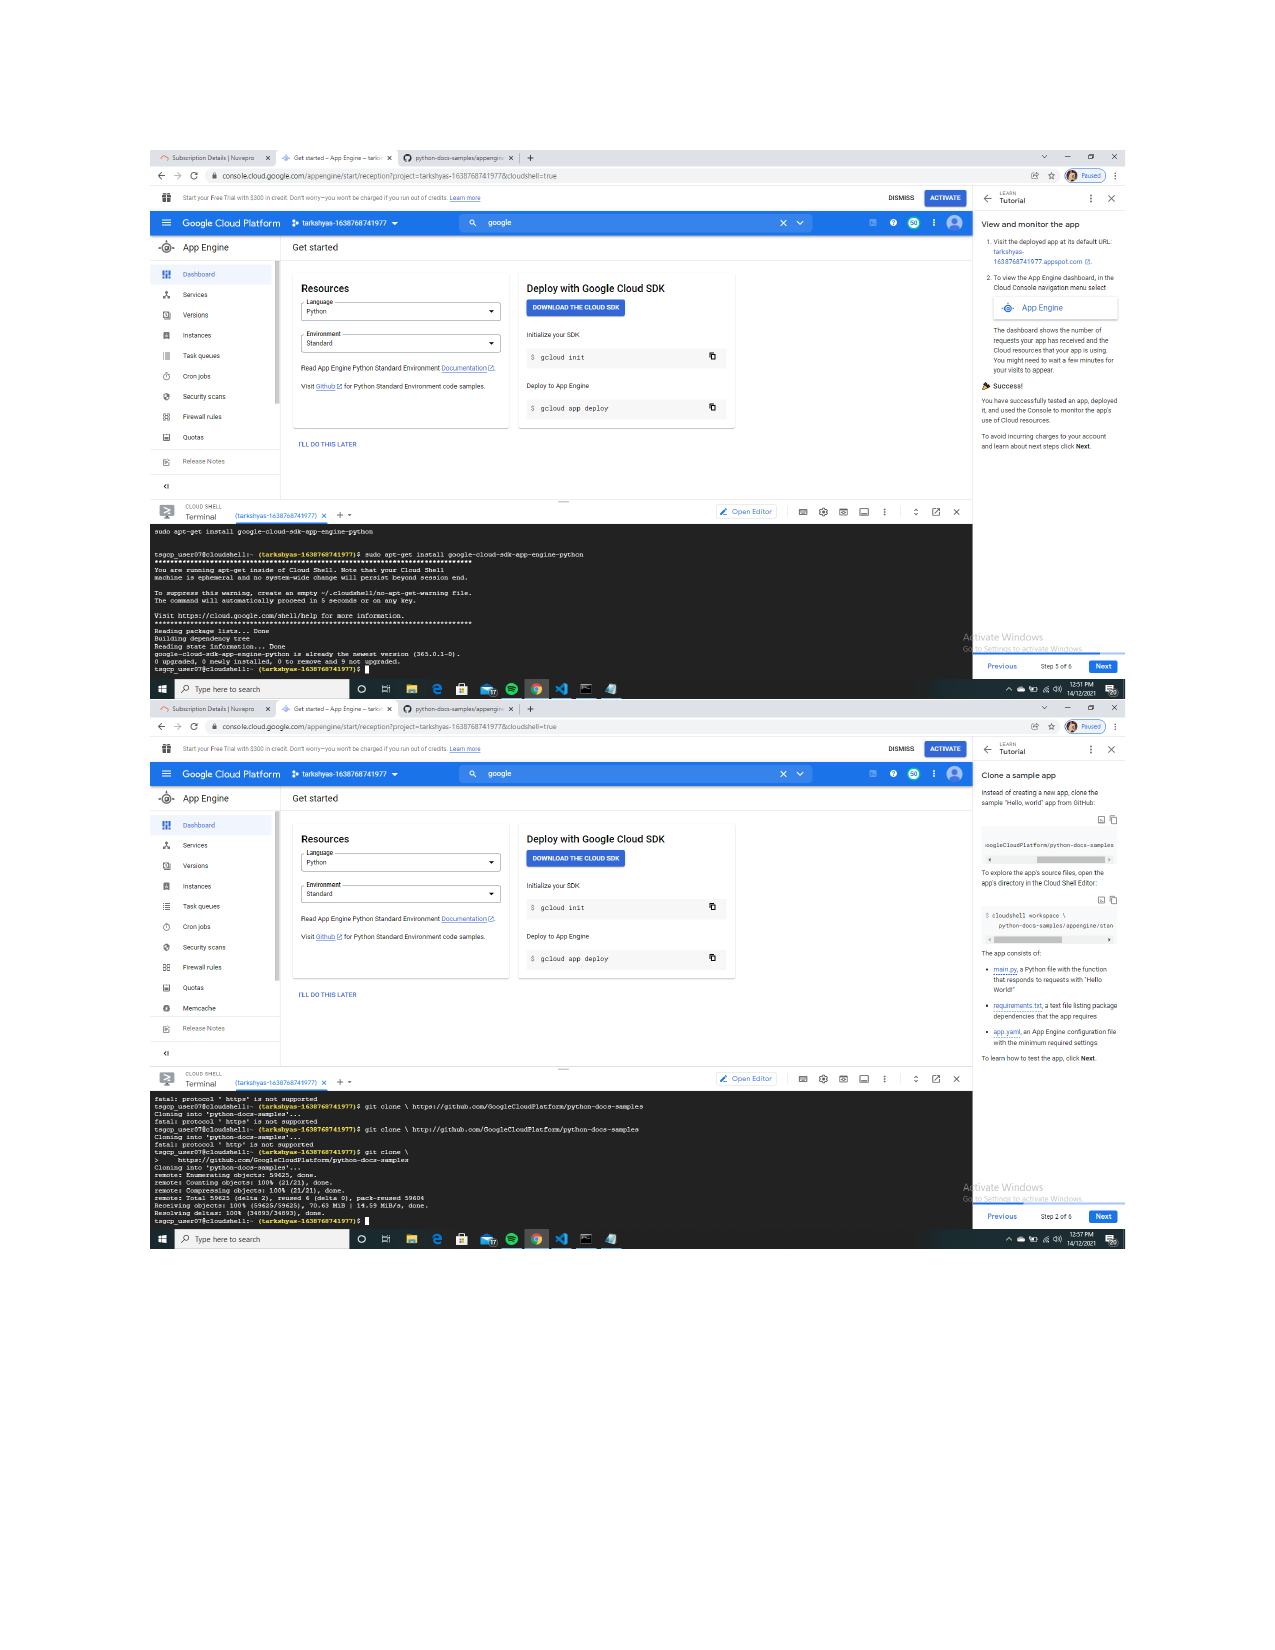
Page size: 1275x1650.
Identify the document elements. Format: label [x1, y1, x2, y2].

picture [150, 700, 1125, 1249]
picture [150, 150, 1125, 699]
